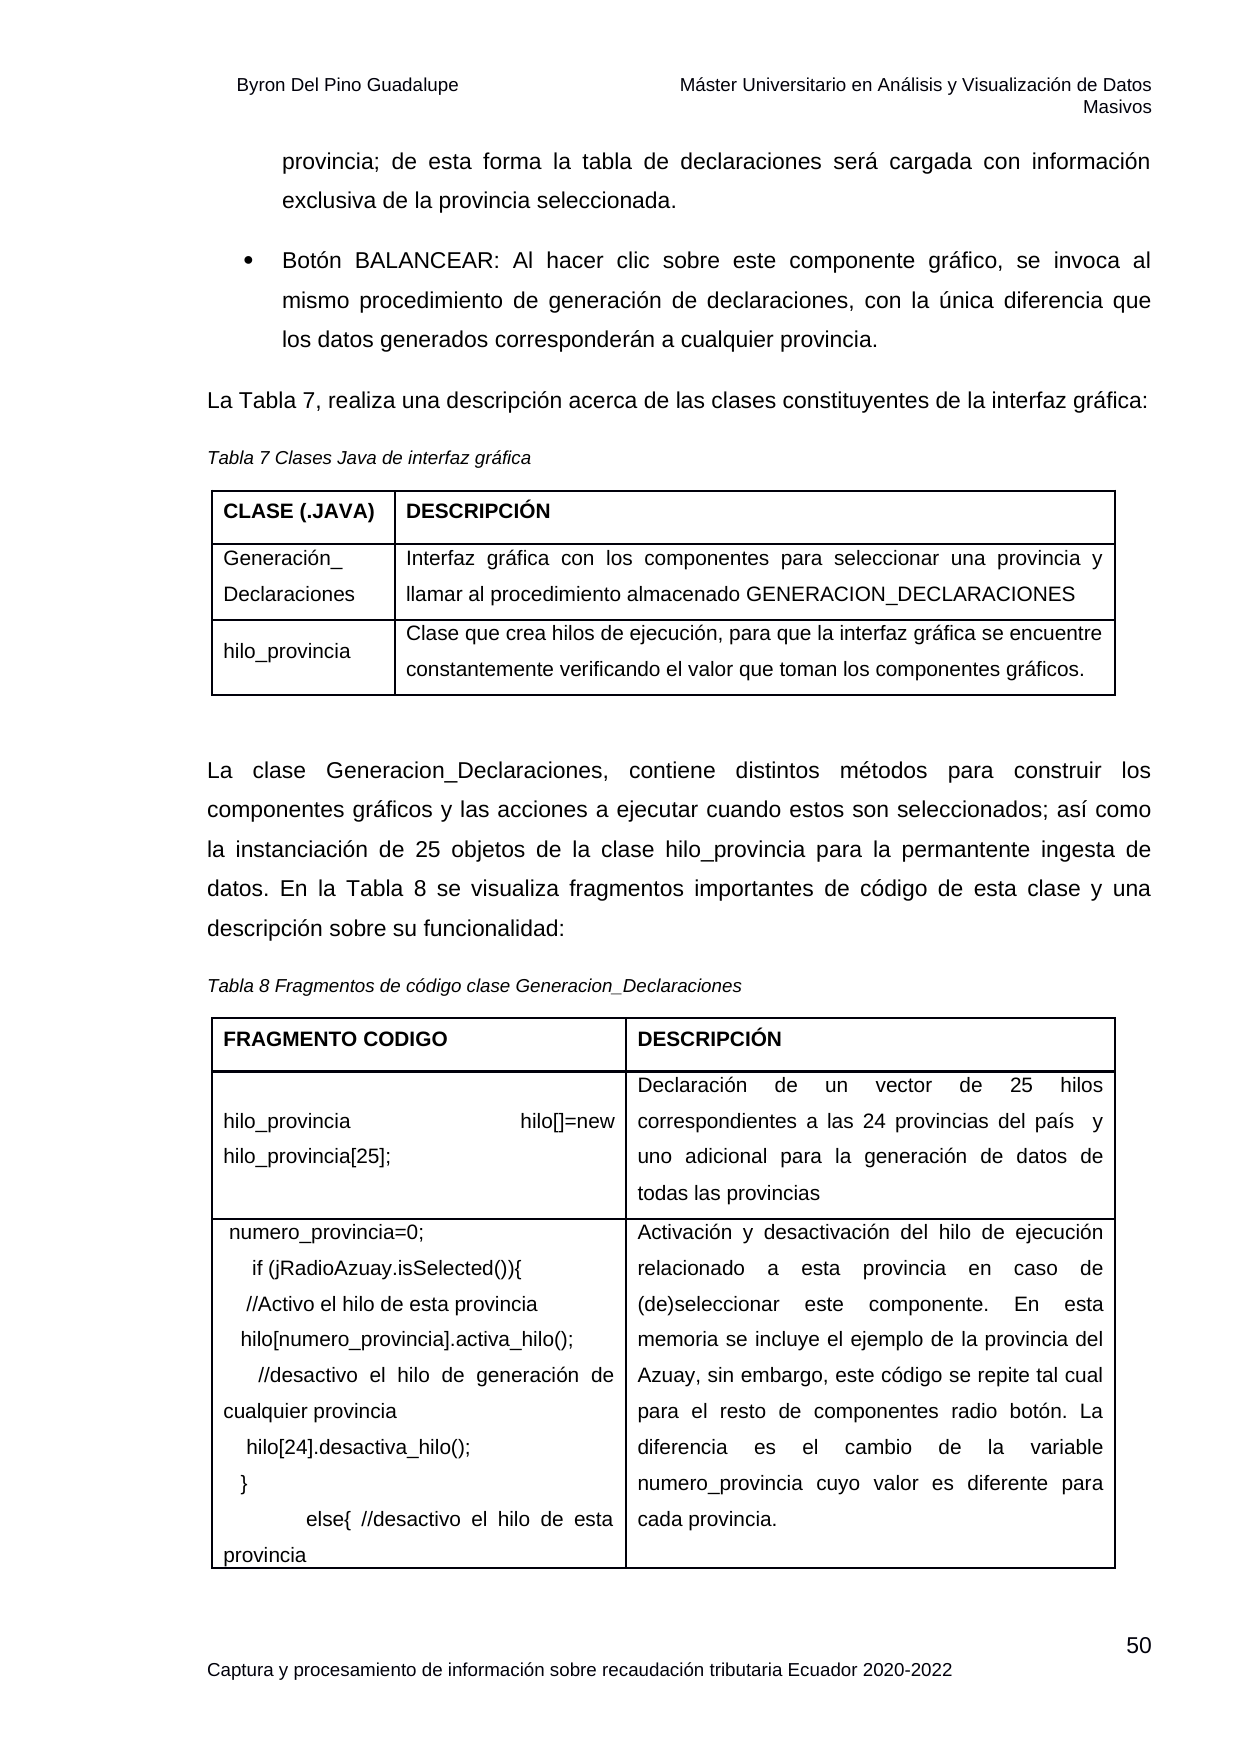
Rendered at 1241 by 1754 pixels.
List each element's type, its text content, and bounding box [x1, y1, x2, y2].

table_header DESCRIPCIÓN [627, 1019, 1114, 1070]
text La Tabla 7, realiza una descripción acerca de las clases constituyentes de la interfaz gráfica: [207, 387, 1152, 413]
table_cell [627, 1220, 1114, 1567]
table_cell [213, 1220, 625, 1567]
table_cell Clase que crea hilos de ejecución, para que la interfaz gráfica se encuentre constantemente verificando el valor que toman los componentes gráficos. [396, 621, 1114, 694]
table_header DESCRIPCIÓN [396, 492, 1114, 543]
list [244, 148, 1152, 213]
table_cell hilo_provincia [213, 621, 394, 694]
text La clase Generacion_Declaraciones, contiene distintos métodos para construir los componentes gráficos y las acciones a ejecutar cuando estos son seleccionados; así como la instanciación de 25 objetos de la clase hilo_provincia para la permantente ingesta de datos. En la Tabla 8 se visualiza fragmentos importantes de código de esta clase y una descripción sobre su funcionalidad: [207, 757, 1152, 941]
table_header FRAGMENTO CODIGO [213, 1019, 625, 1070]
table_cell hilo_provincia hilo[]=new hilo_provincia[25]; [213, 1073, 625, 1217]
table_cell Generación_ Declaraciones [213, 545, 394, 619]
list Botón BALANCEAR: Al hacer clic sobre este componente gráfico, se invoca al mismo procedimiento de generación de declaraciones, con la única diferencia que los datos generados corresponderán a cualquier provincia. [244, 247, 1152, 353]
table_header CLASE (.JAVA) [213, 492, 394, 543]
text Tabla 7 Clases Java de interfaz gráfica [207, 447, 1152, 469]
text Tabla 8 Fragmentos de código clase Generacion_Declaraciones [207, 975, 1152, 996]
table_cell Declaración de un vector de 25 hilos correspondientes a las 24 provincias del país y uno adicional para la generación de datos de todas las provincias [627, 1073, 1114, 1217]
table_cell Interfaz gráfica con los componentes para seleccionar una provincia y llamar al procedimiento almacenado GENERACION_DECLARACIONES [396, 545, 1114, 619]
